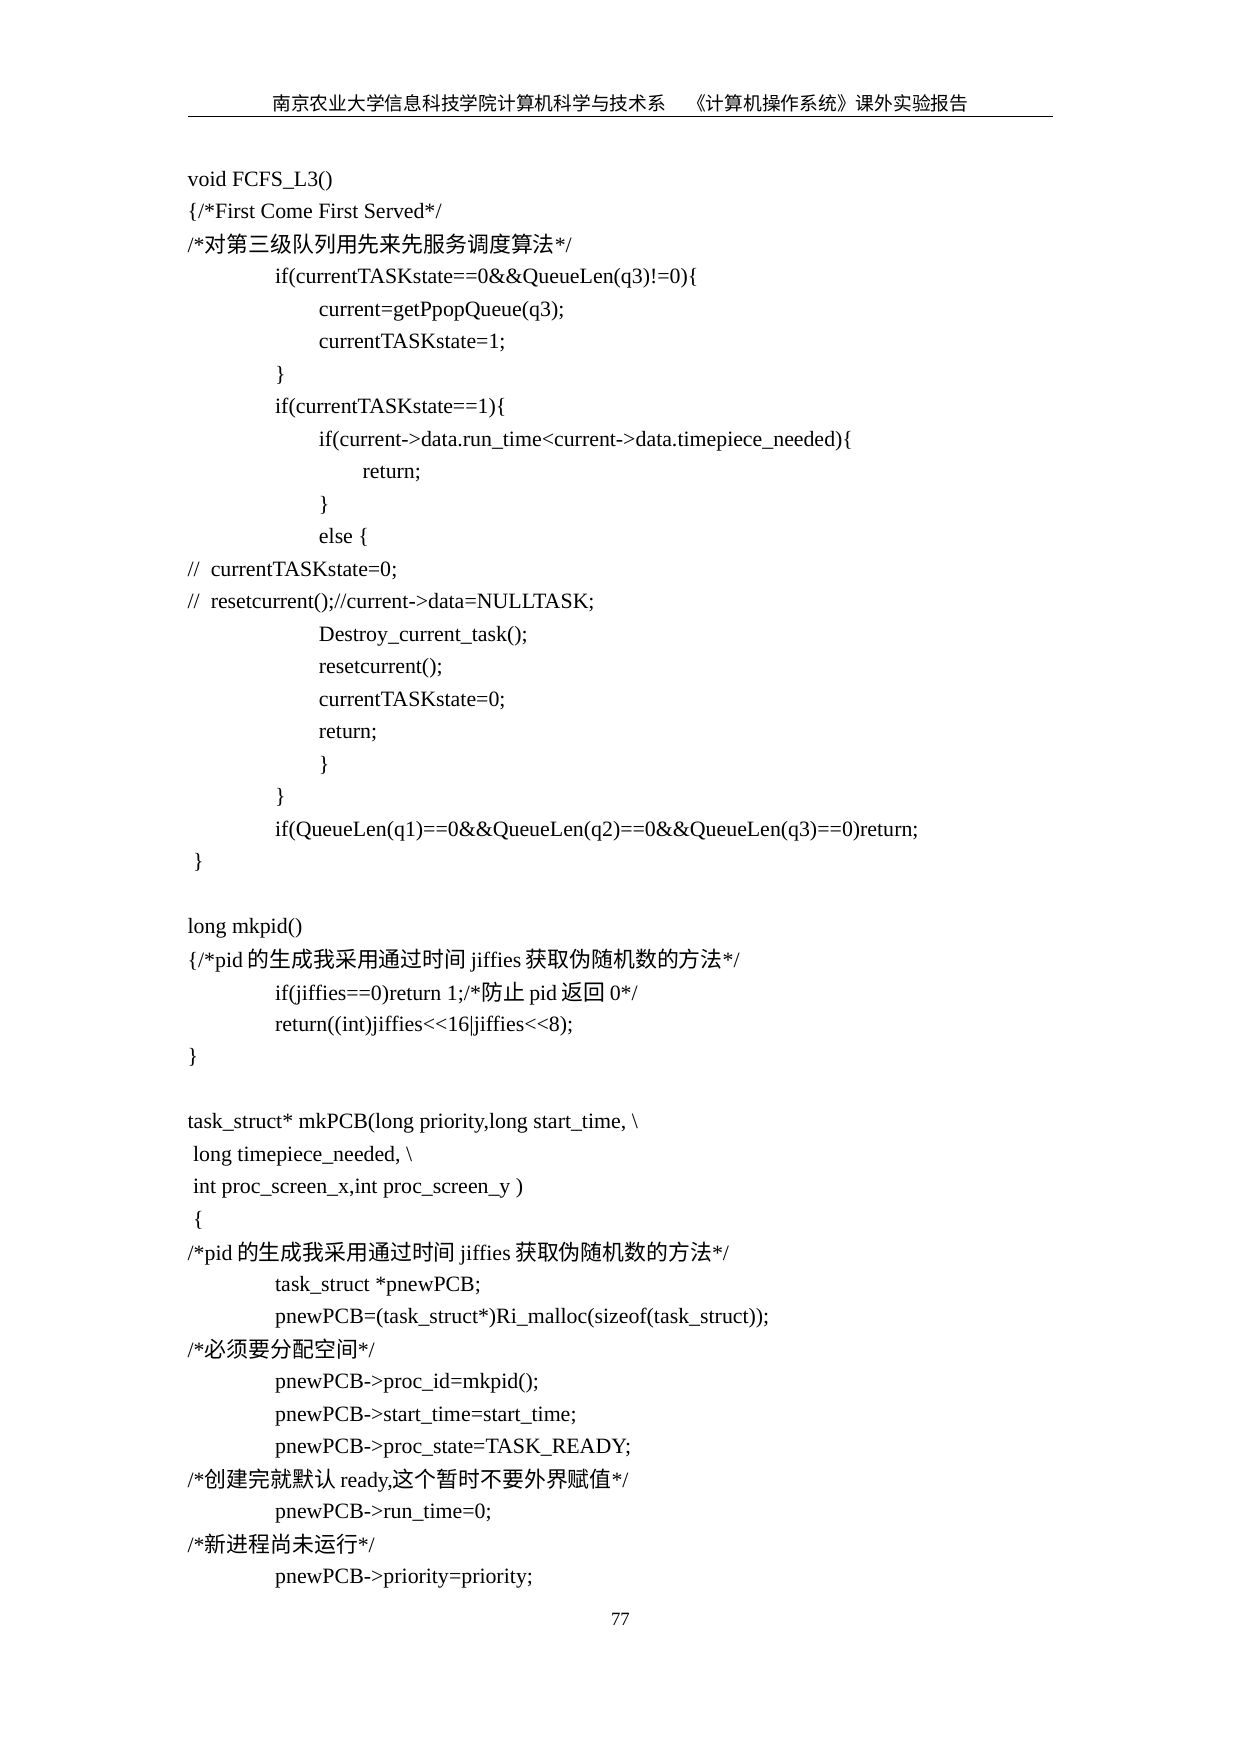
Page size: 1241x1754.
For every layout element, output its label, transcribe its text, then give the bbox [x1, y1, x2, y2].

text currentTASKstate=1; [187, 324, 1053, 357]
text // currentTASKstate=0; [187, 552, 1053, 584]
text } [187, 844, 1053, 877]
text void FCFS_L3() [187, 162, 1053, 194]
text else { [187, 519, 1053, 552]
text return; [187, 454, 1053, 487]
text pnewPCB->priority=priority; [187, 1559, 1053, 1592]
text } [187, 487, 1053, 519]
text /*必须要分配空间*/ [187, 1332, 1053, 1364]
text pnewPCB->proc_id=mkpid(); [187, 1364, 1053, 1397]
text {/*pid的生成我采用通过时间jiffies获取伪随机数的方法*/ [187, 942, 1053, 974]
text long mkpid() [187, 909, 1053, 942]
text } [187, 747, 1053, 779]
text return; [187, 714, 1053, 747]
text pnewPCB=(task_struct*)Ri_malloc(sizeof(task_struct)); [187, 1299, 1053, 1332]
text /*创建完就默认ready,这个暂时不要外界赋值*/ [187, 1462, 1053, 1494]
text {/*First Come First Served*/ [187, 194, 1053, 227]
text int proc_screen_x,int proc_screen_y ) [187, 1169, 1053, 1202]
text if(QueueLen(q1)==0&&QueueLen(q2)==0&&QueueLen(q3)==0)return; [187, 812, 1053, 844]
text pnewPCB->proc_state=TASK_READY; [187, 1429, 1053, 1462]
text /*新进程尚未运行*/ [187, 1527, 1053, 1559]
text /*pid的生成我采用通过时间jiffies获取伪随机数的方法*/ [187, 1234, 1053, 1267]
text if(currentTASKstate==0&&QueueLen(q3)!=0){ [187, 259, 1053, 292]
text current=getPpopQueue(q3); [187, 292, 1053, 324]
text resetcurrent(); [187, 649, 1053, 682]
text } [187, 357, 1053, 389]
text Destroy_current_task(); [187, 617, 1053, 649]
text { [187, 1202, 1053, 1234]
text long timepiece_needed, \ [187, 1137, 1053, 1169]
text if(jiffies==0)return 1;/*防止pid返回0*/ [187, 974, 1053, 1007]
text } [187, 779, 1053, 812]
text } [187, 1039, 1053, 1072]
text /*对第三级队列用先来先服务调度算法*/ [187, 227, 1053, 259]
text currentTASKstate=0; [187, 682, 1053, 714]
text if(current->data.run_time<current->data.timepiece_needed){ [187, 422, 1053, 454]
text task_struct* mkPCB(long priority,long start_time, \ [187, 1104, 1053, 1137]
text // resetcurrent();//current->data=NULLTASK; [187, 584, 1053, 617]
text return((int)jiffies<<16|jiffies<<8); [187, 1007, 1053, 1039]
text pnewPCB->start_time=start_time; [187, 1397, 1053, 1429]
text pnewPCB->run_time=0; [187, 1494, 1053, 1527]
text if(currentTASKstate==1){ [187, 389, 1053, 422]
text task_struct *pnewPCB; [187, 1267, 1053, 1299]
